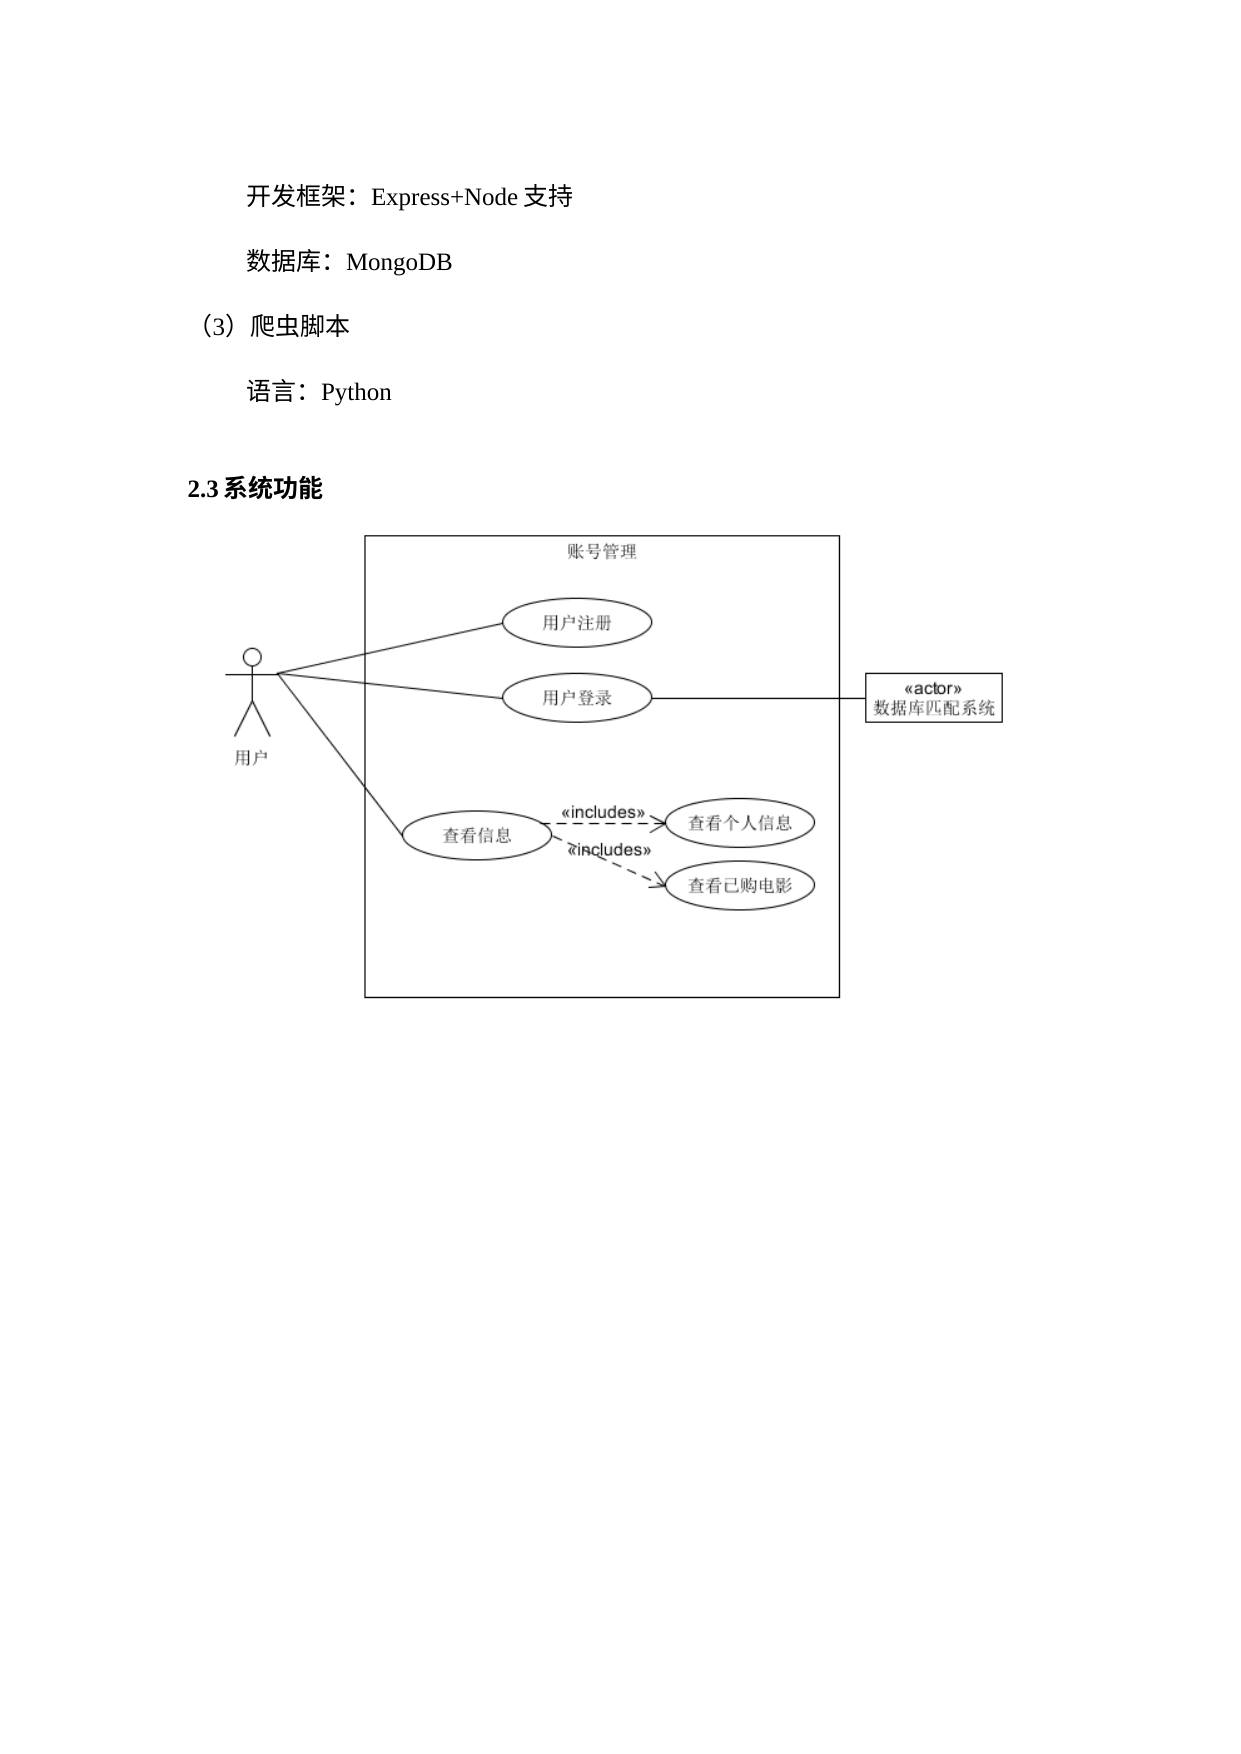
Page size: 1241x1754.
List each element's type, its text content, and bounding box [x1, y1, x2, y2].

text 2.3系统功能 [187, 454, 1053, 519]
text 数据库：MongoDB [233, 227, 1053, 292]
picture [223, 519, 1018, 1017]
text （3）爬虫脚本 [187, 292, 1053, 357]
text 语言：Python [233, 357, 1053, 422]
text 开发框架：Express+Node支持 [233, 162, 1053, 227]
